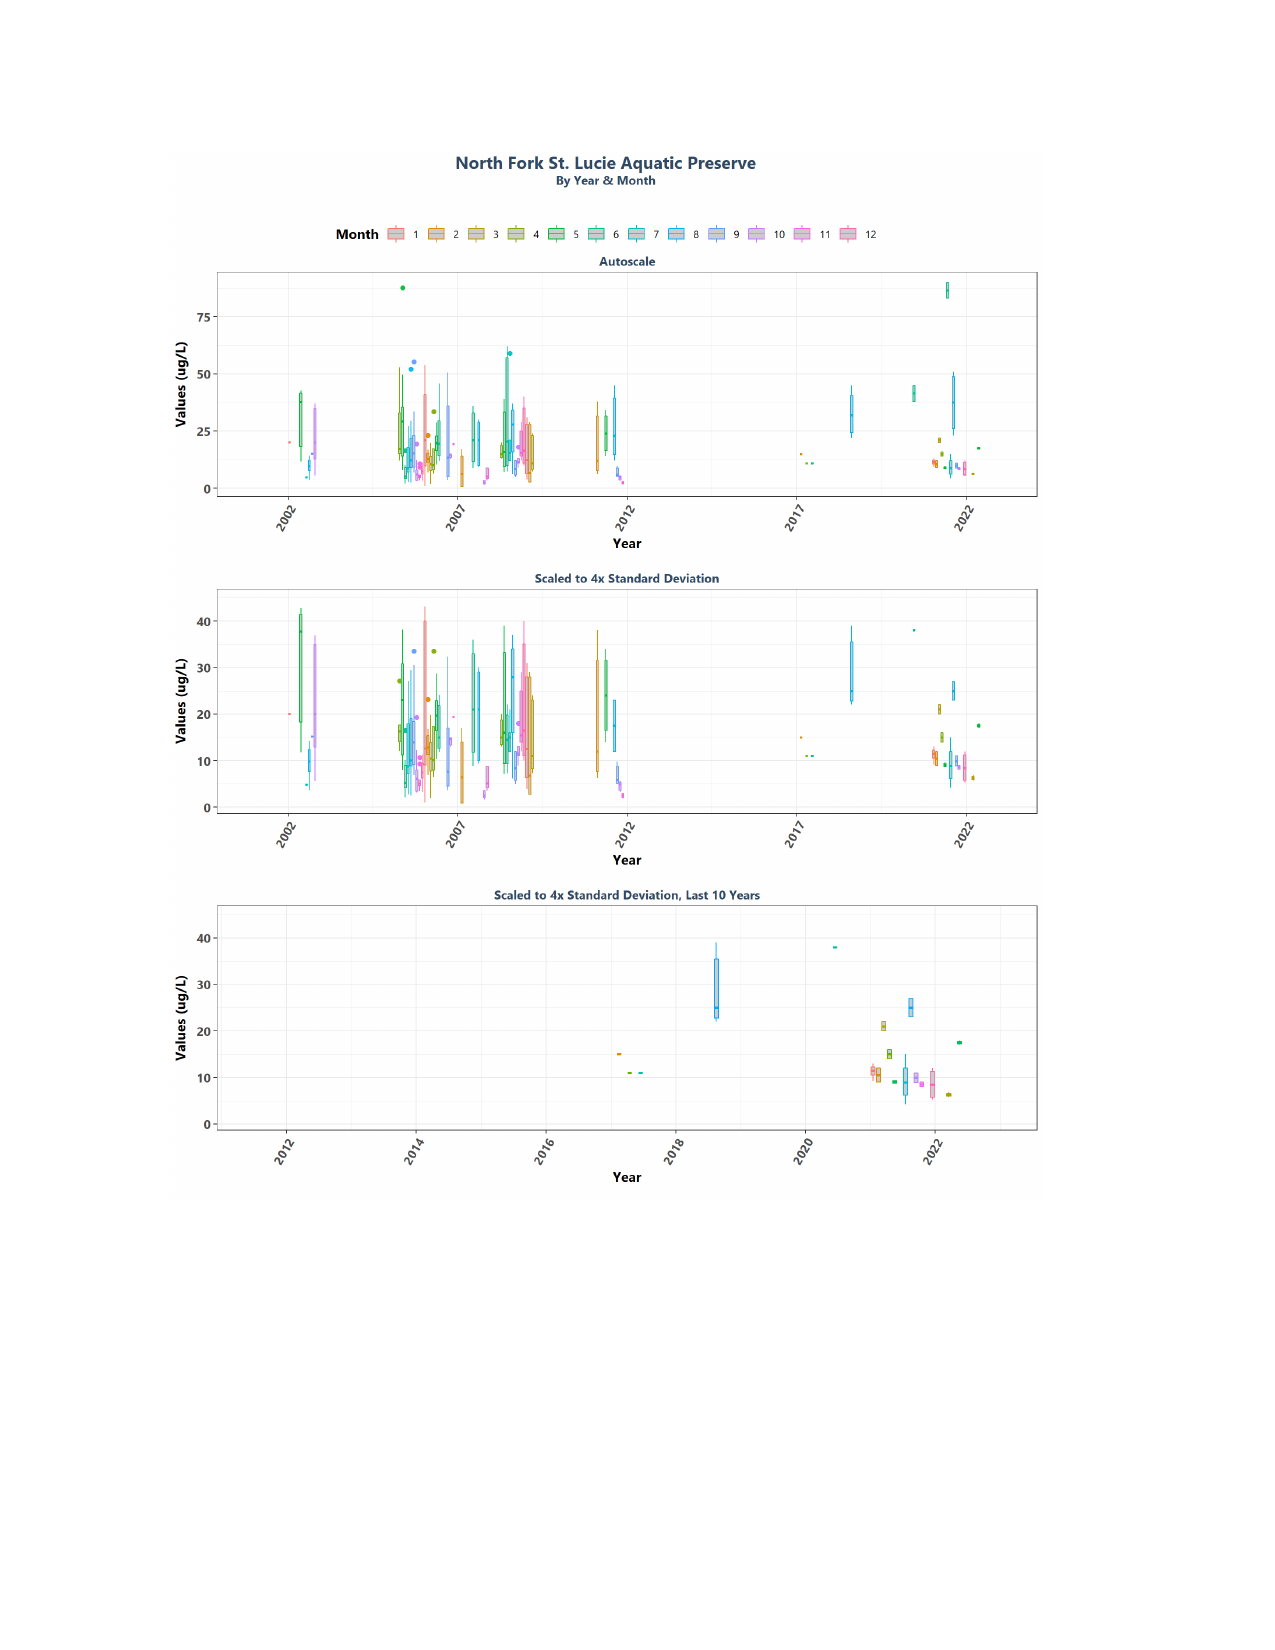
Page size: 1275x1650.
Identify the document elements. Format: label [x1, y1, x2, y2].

picture [168, 150, 1044, 1200]
